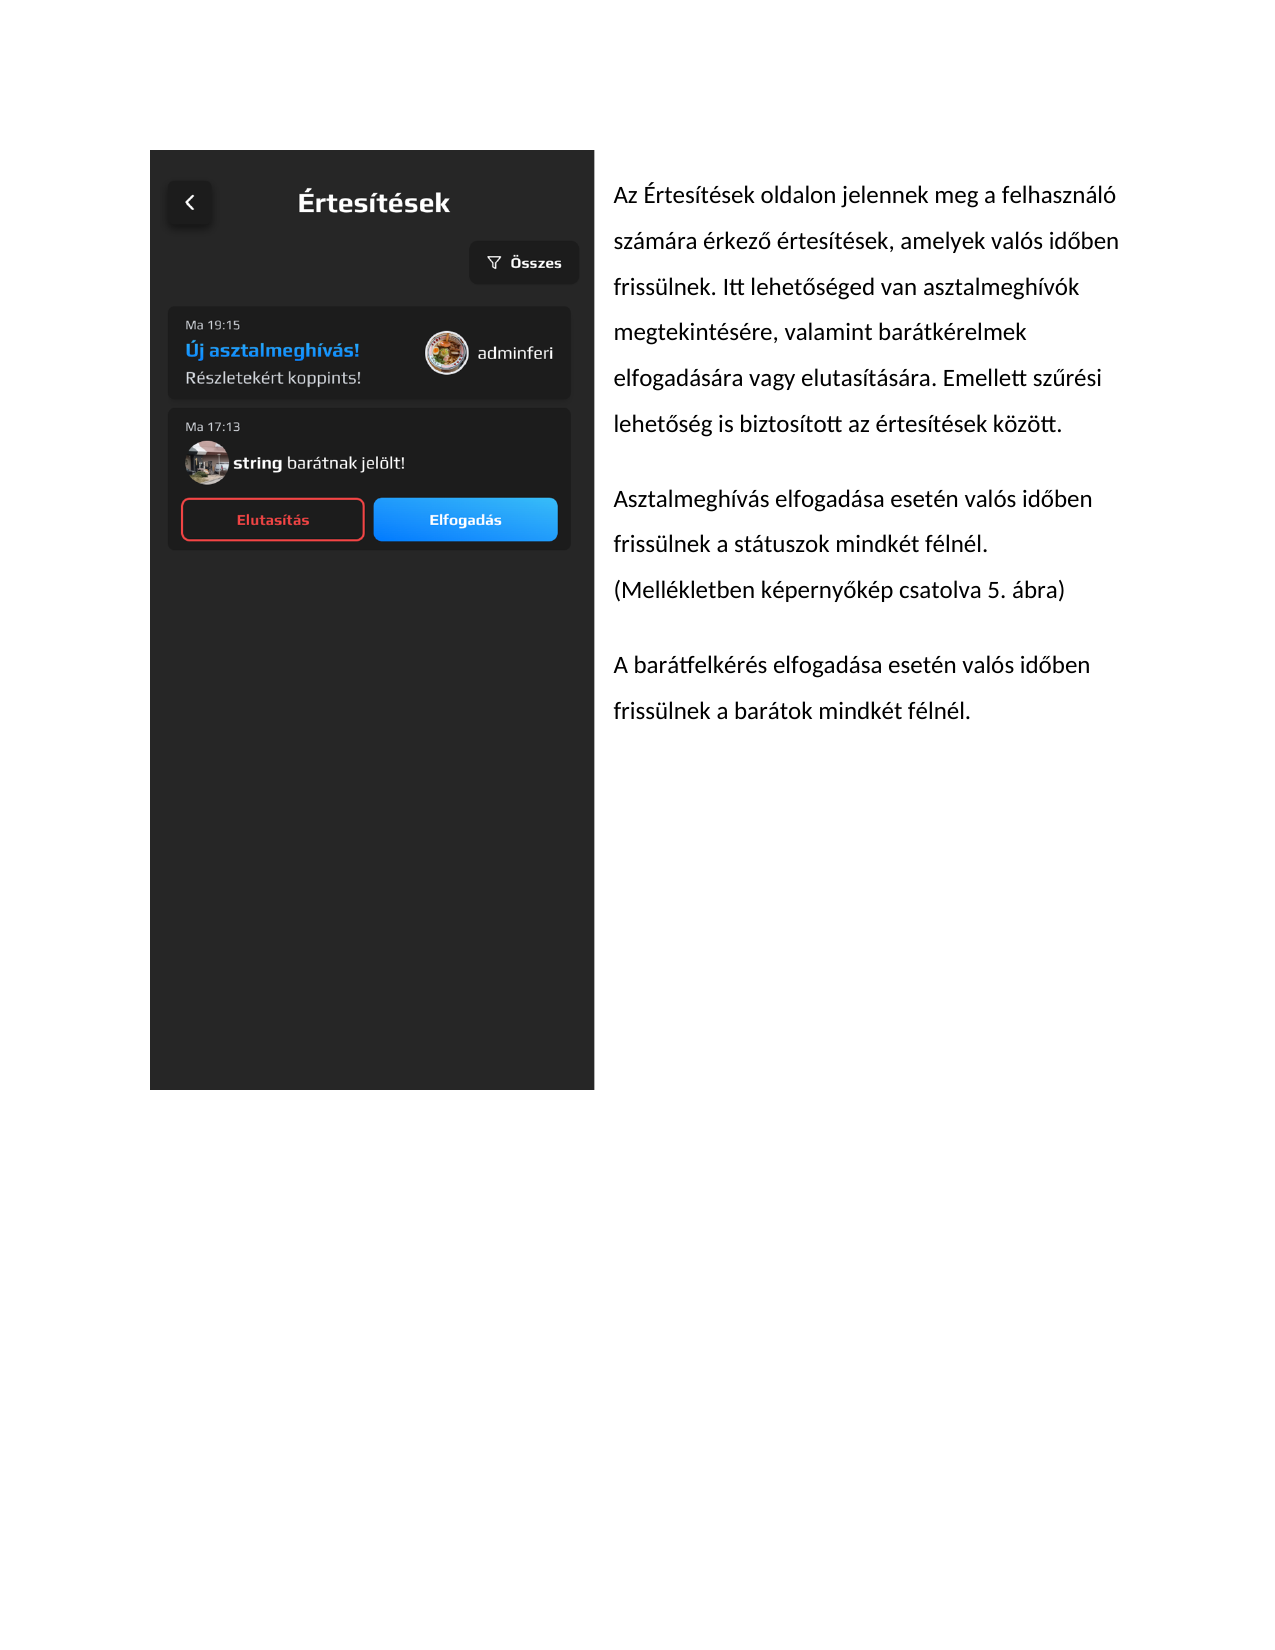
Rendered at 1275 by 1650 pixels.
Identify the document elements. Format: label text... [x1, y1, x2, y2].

text A barátfelkérés elfogadása esetén valós időben frissülnek a barátok mindkét félnél. [595, 649, 1125, 725]
text Az Értesítések oldalon jelennek meg a felhasználó számára érkező értesítések, amelyek valós időben frissülnek. Itt lehetőséged van asztalmeghívók megtekintésére, valamint barátkérelmek elfogadására vagy elutasítására. Emellett szűrési lehetőség is biztosított az értesítések között. [595, 179, 1125, 438]
text Asztalmeghívás elfogadása esetén valós időben frissülnek a státuszok mindkét félnél. (Mellékletben képernyőkép csatolva 5. ábra) [595, 483, 1125, 605]
picture [150, 150, 595, 1090]
